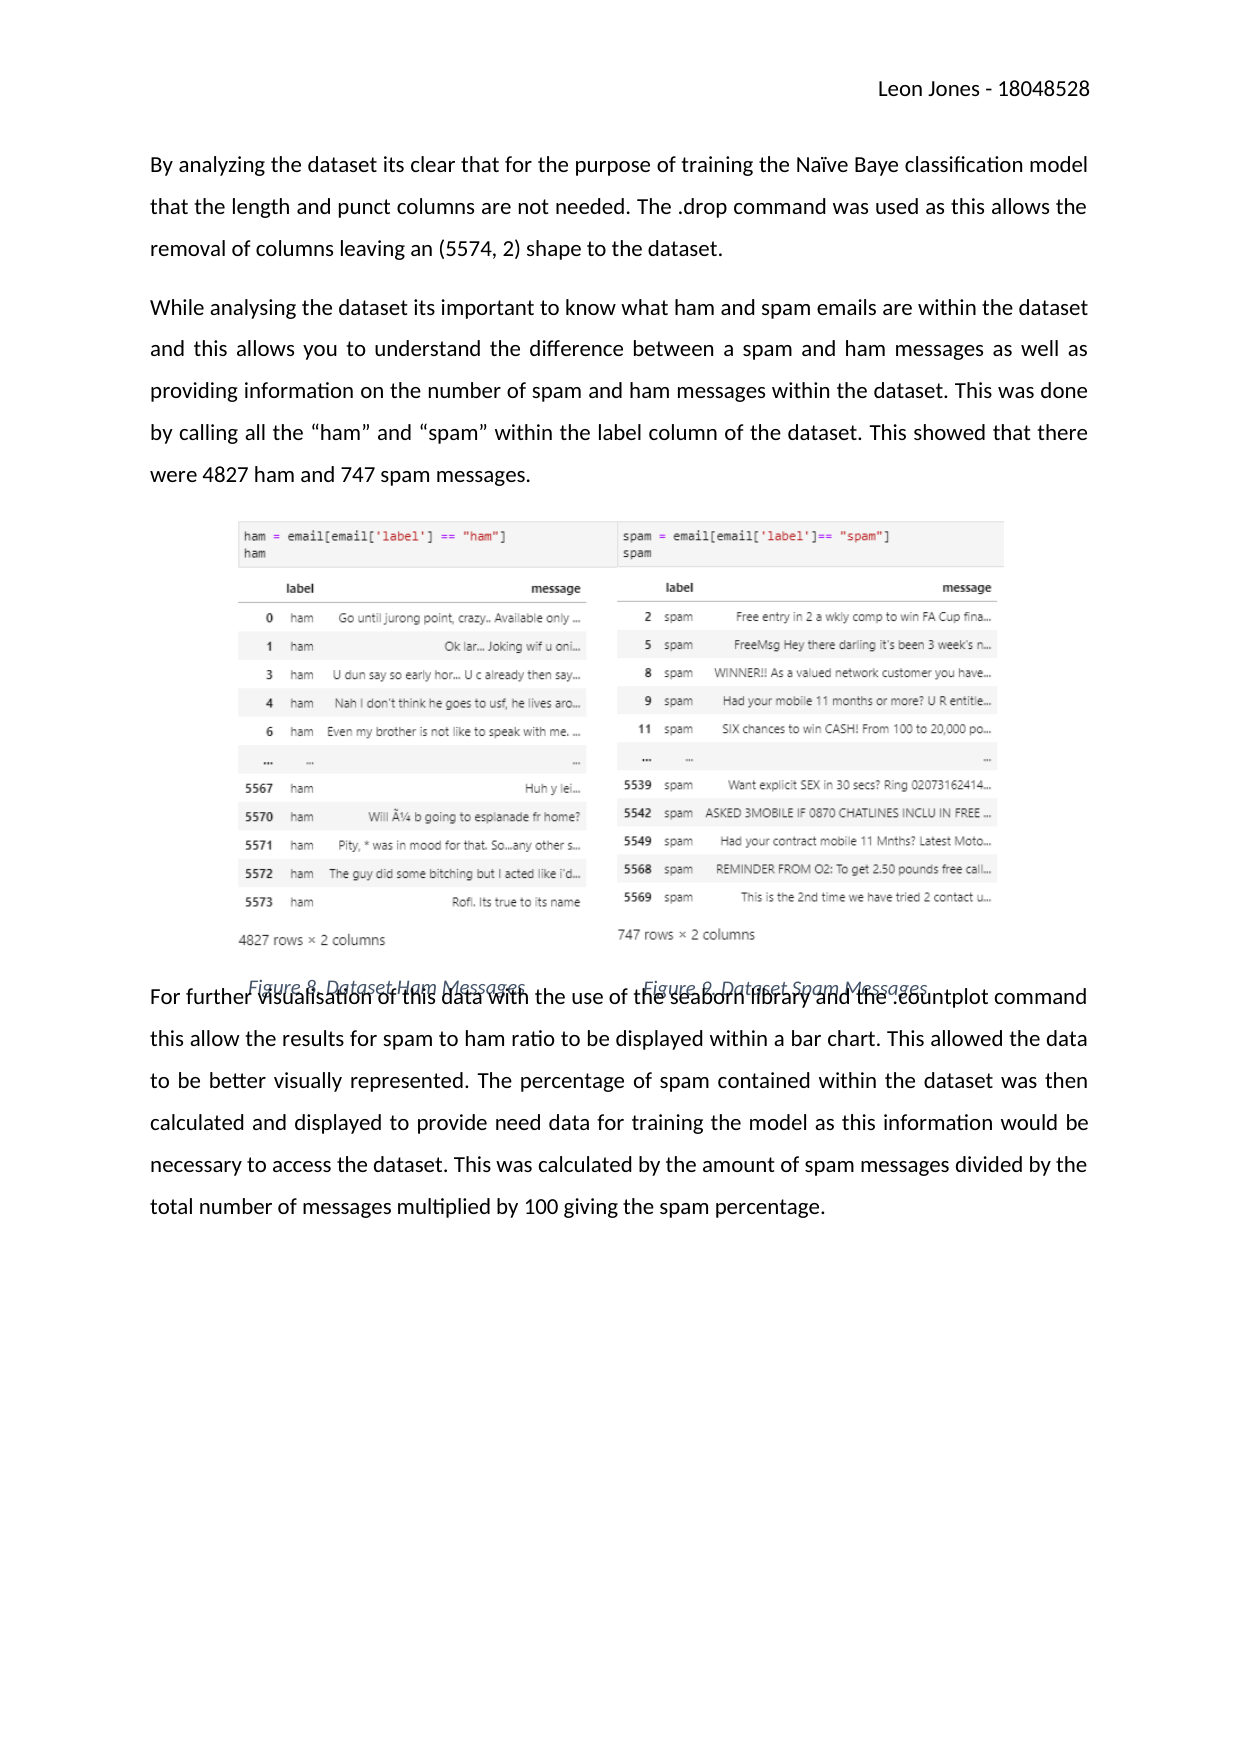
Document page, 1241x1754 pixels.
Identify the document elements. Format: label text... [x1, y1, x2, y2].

text By analyzing the dataset its clear that for the purpose of training the Naïve Baye classification model that the length and punct columns are not needed. The .drop command was used as this allows the removal of columns leaving an (5574, 2) shape to the dataset. [150, 150, 1090, 262]
picture [236, 519, 1005, 952]
text While analysing the dataset its important to know what ham and spam emails are within the dataset and this allows you to understand the difference between a spam and ham messages as well as providing information on the number of spam and ham messages within the dataset. This was done by calling all the “ham” and “spam” within the label column of the dataset. This showed that there were 4827 ham and 747 spam messages. [150, 293, 1090, 488]
text For further visualisation of this data with the use of the seaborn library and the .countplot command this allow the results for spam to ham ratio to be displayed within a bar chart. This allowed the data to be better visually represented. The percentage of spam contained within the dataset was then calculated and displayed to provide need data for training the model as this information would be necessary to access the dataset. This was calculated by the amount of spam messages divided by the total number of messages multiplied by 100 giving the spam percentage. [150, 982, 1090, 1220]
